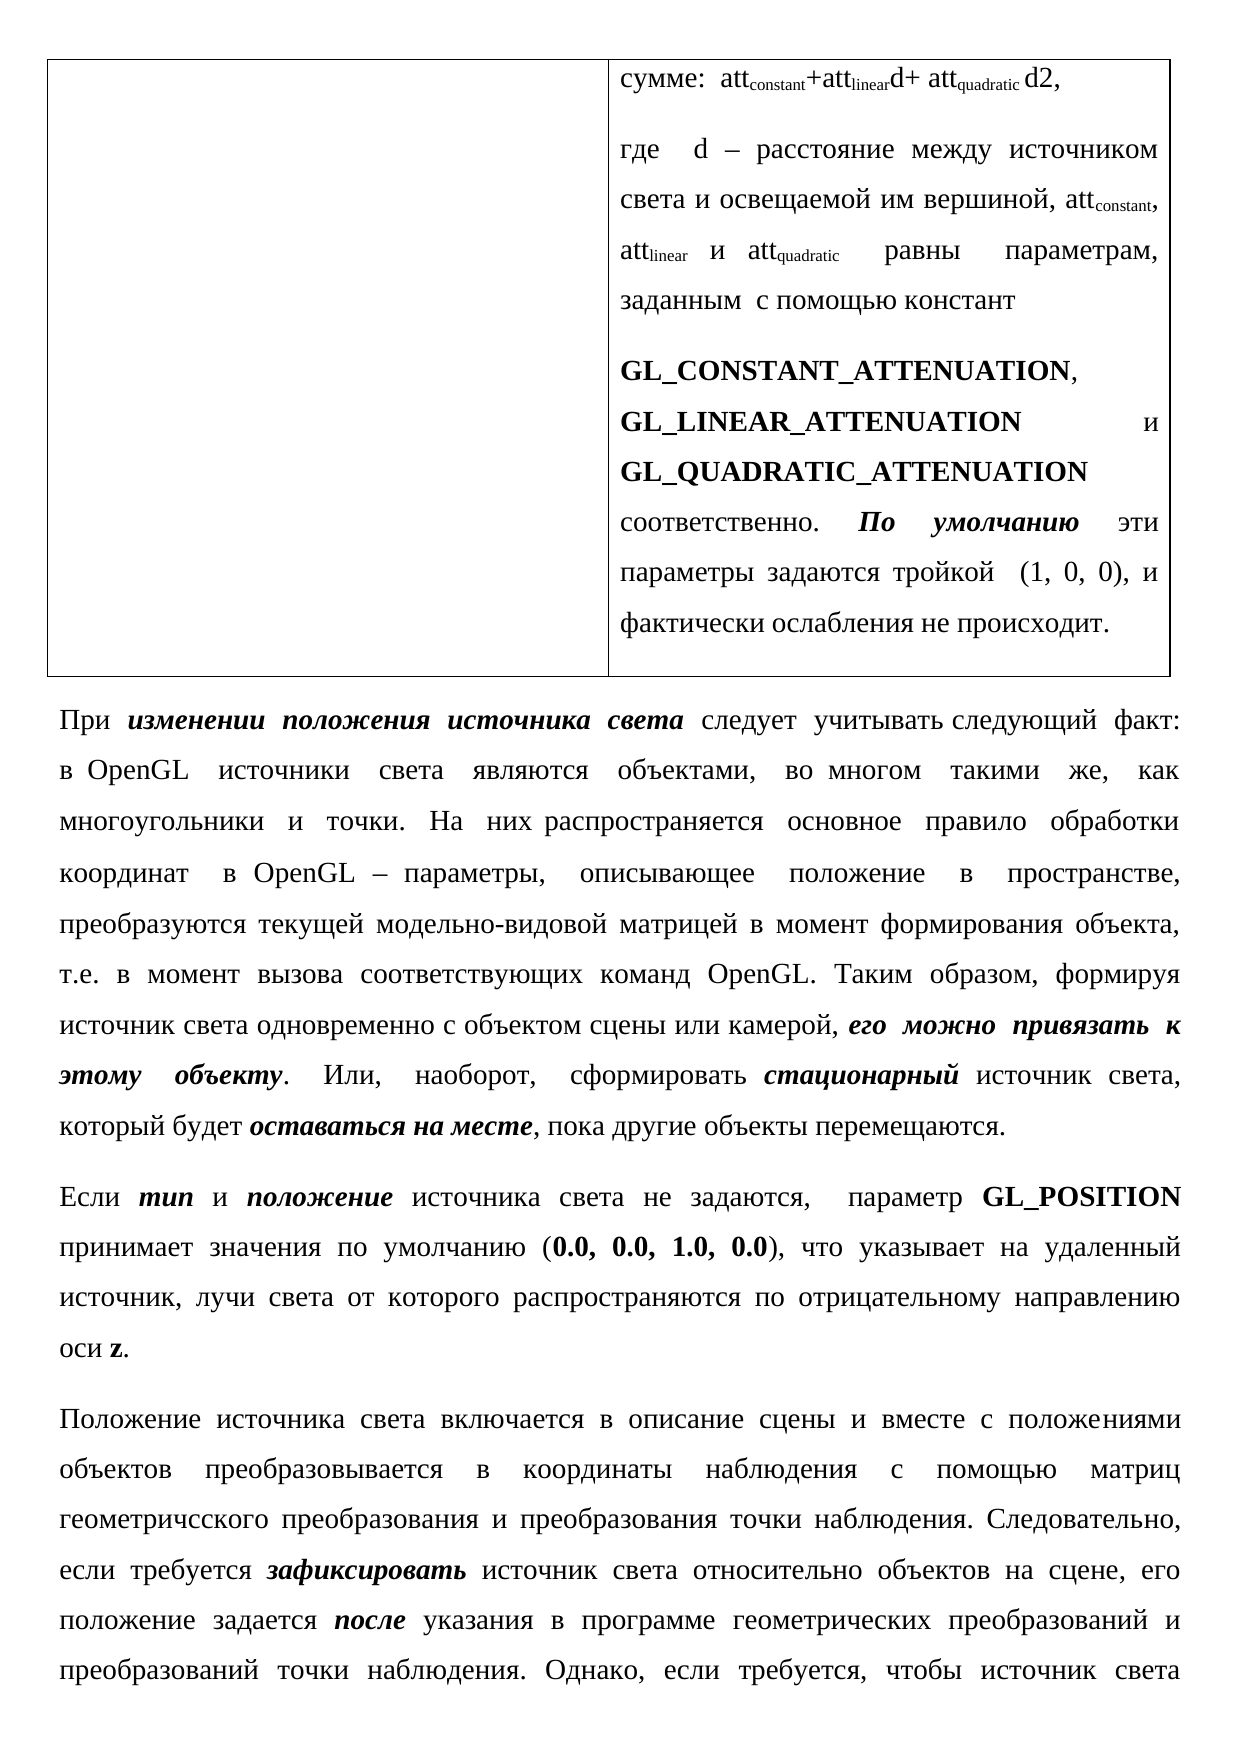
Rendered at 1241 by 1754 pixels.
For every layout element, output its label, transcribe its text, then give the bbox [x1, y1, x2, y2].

text Если тип и положение источника света не задаются, параметр GL_POSITION принимает значения по умолчанию (0.0, 0.0, 1.0, 0.0), что указывает на удаленный источник, лучи света от которого распространяются по отрицательному направлению оси z. [59, 1179, 1181, 1363]
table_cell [609, 60, 1169, 676]
text При изменении положения источника света следует учитывать следующий факт: в OpenGL источники света являются объектами, во многом такими же, как многоугольники и точки. На них распространяется основное правило обработки координат в OpenGL – параметры, описывающее положение в пространстве, преобразуются текущей модельно-видовой матрицей в момент формирования объекта, т.е. в момент вызова соответствующих команд OpenGL. Таким образом, формируя источник света одновременно с объектом сцены или камерой, его можно привязать к этому объекту. Или, наоборот, сформировать стационарный источник света, который будет оставаться на месте, пока другие объекты перемещаются. [59, 702, 1181, 1141]
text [59, 1401, 1181, 1686]
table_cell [48, 60, 608, 676]
